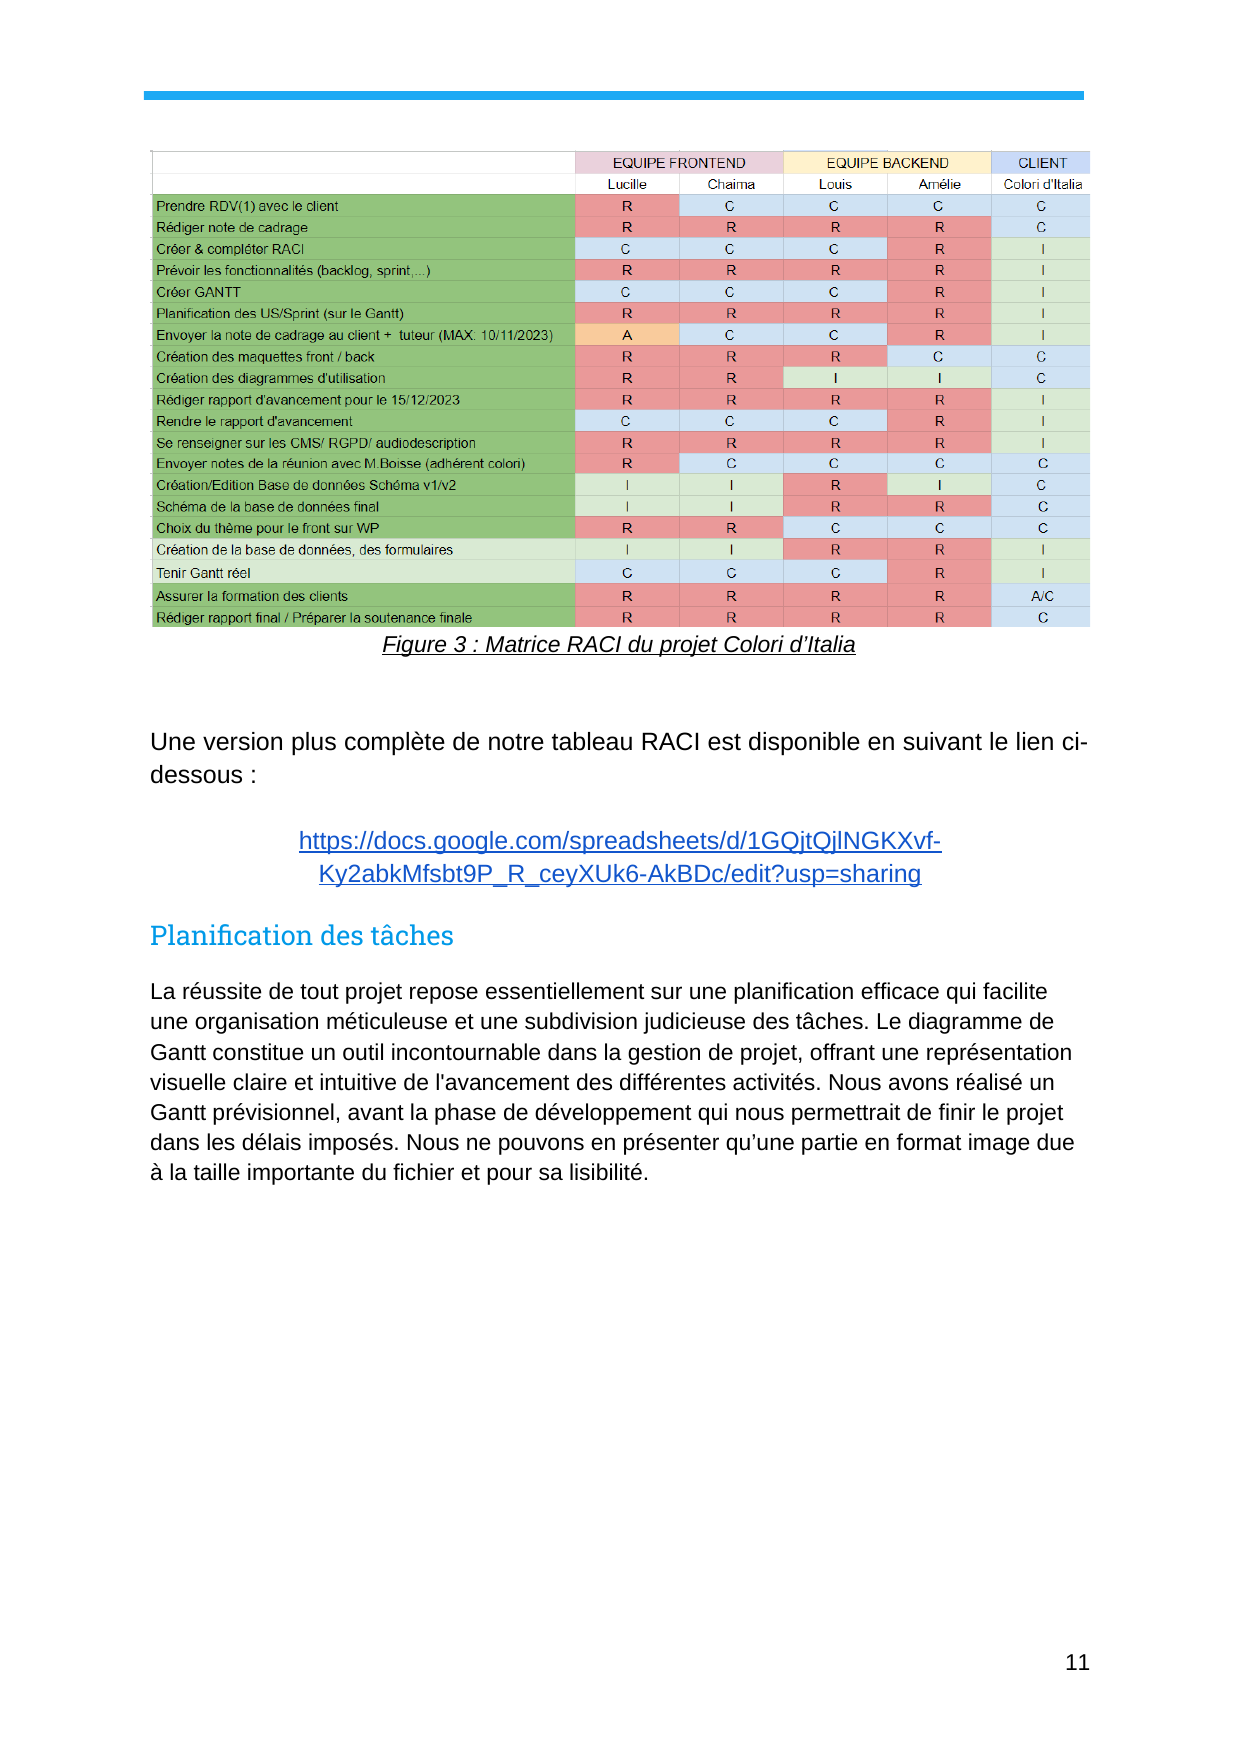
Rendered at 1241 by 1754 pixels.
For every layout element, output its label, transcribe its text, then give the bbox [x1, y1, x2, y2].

picture [143, 91, 1084, 100]
text Figure 3 : Matrice RACI du projet Colori d’Italia [150, 631, 1090, 657]
picture [150, 150, 1091, 627]
subtitle Planification des tâches [150, 917, 1090, 953]
text Une version plus complète de notre tableau RACI est disponible en suivant le lien ci-dessous : [150, 756, 1090, 789]
text https://docs.google.com/spreadsheets/d/1GQjtQjlNGKXvf-Ky2abkMfsbt9P_R_ceyXUk6-AkBDc/edit?usp=sharing [150, 826, 1090, 888]
text La réussite de tout projet repose essentiellement sur une planification efficace qui facilite une organisation méticuleuse et une subdivision judicieuse des tâches. Le diagramme de Gantt constitue un outil incontournable dans la gestion de projet, offrant une représentation visuelle claire et intuitive de l'avancement des différentes activités. Nous avons réalisé un Gantt prévisionnel, avant la phase de développement qui nous permettrait de finir le projet dans les délais imposés. Nous ne pouvons en présenter qu’une partie en format image due à la taille importante du fichier et pour sa lisibilité. [150, 978, 1090, 1186]
